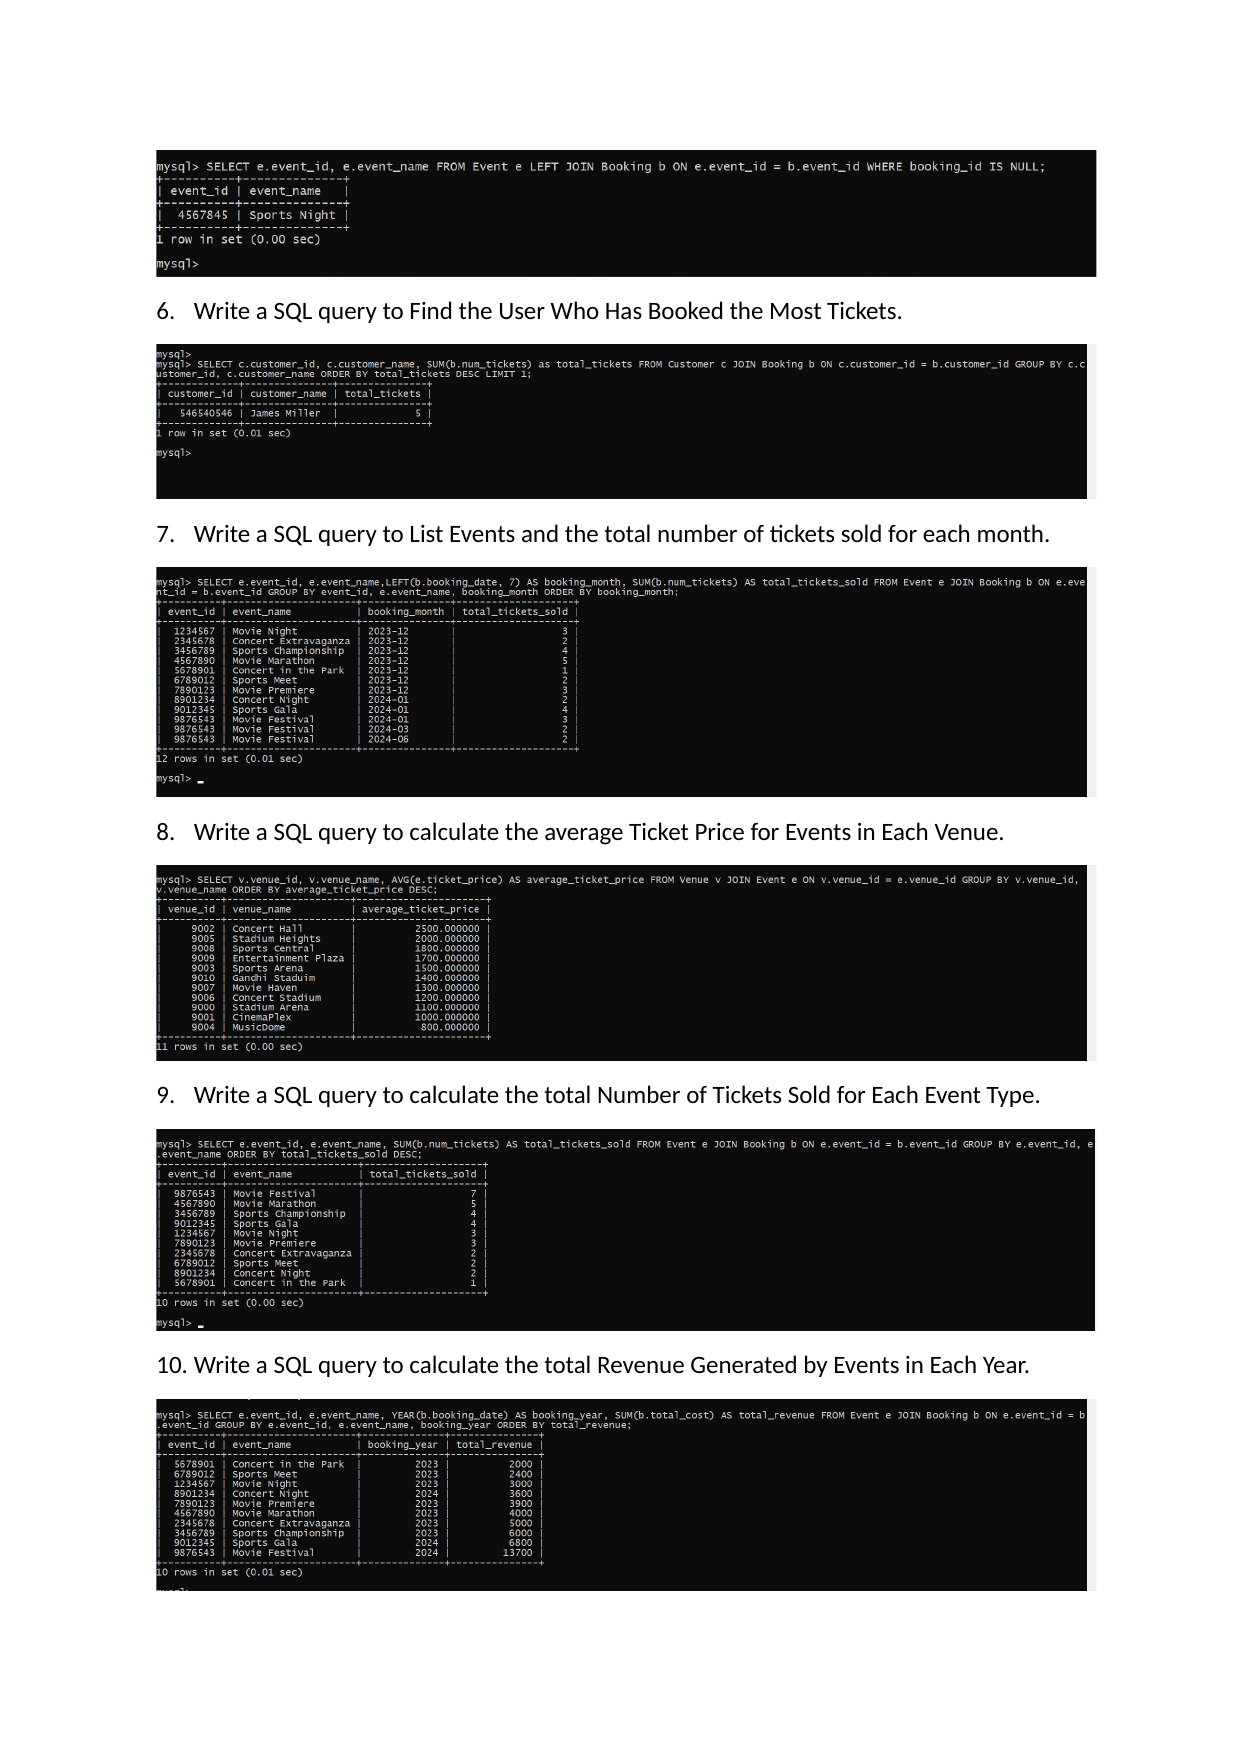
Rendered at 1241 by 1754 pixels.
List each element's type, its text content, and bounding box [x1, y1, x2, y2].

list Write a SQL query to List Events and the total number of tickets sold for each month. [156, 518, 1090, 548]
picture [156, 150, 1097, 277]
picture [156, 1399, 1097, 1591]
picture [156, 865, 1097, 1061]
list Write a SQL query to calculate the average Ticket Price for Events in Each Venue. [156, 816, 1090, 846]
picture [156, 567, 1097, 797]
list Write a SQL query to calculate the total Number of Tickets Sold for Each Event Type. [156, 1080, 1090, 1110]
list Write a SQL query to Find the User Who Has Booked the Most Tickets. [156, 295, 1090, 326]
picture [156, 1129, 1097, 1331]
list Write a SQL query to calculate the total Revenue Generated by Events in Each Year. [156, 1349, 1090, 1380]
picture [156, 344, 1097, 499]
